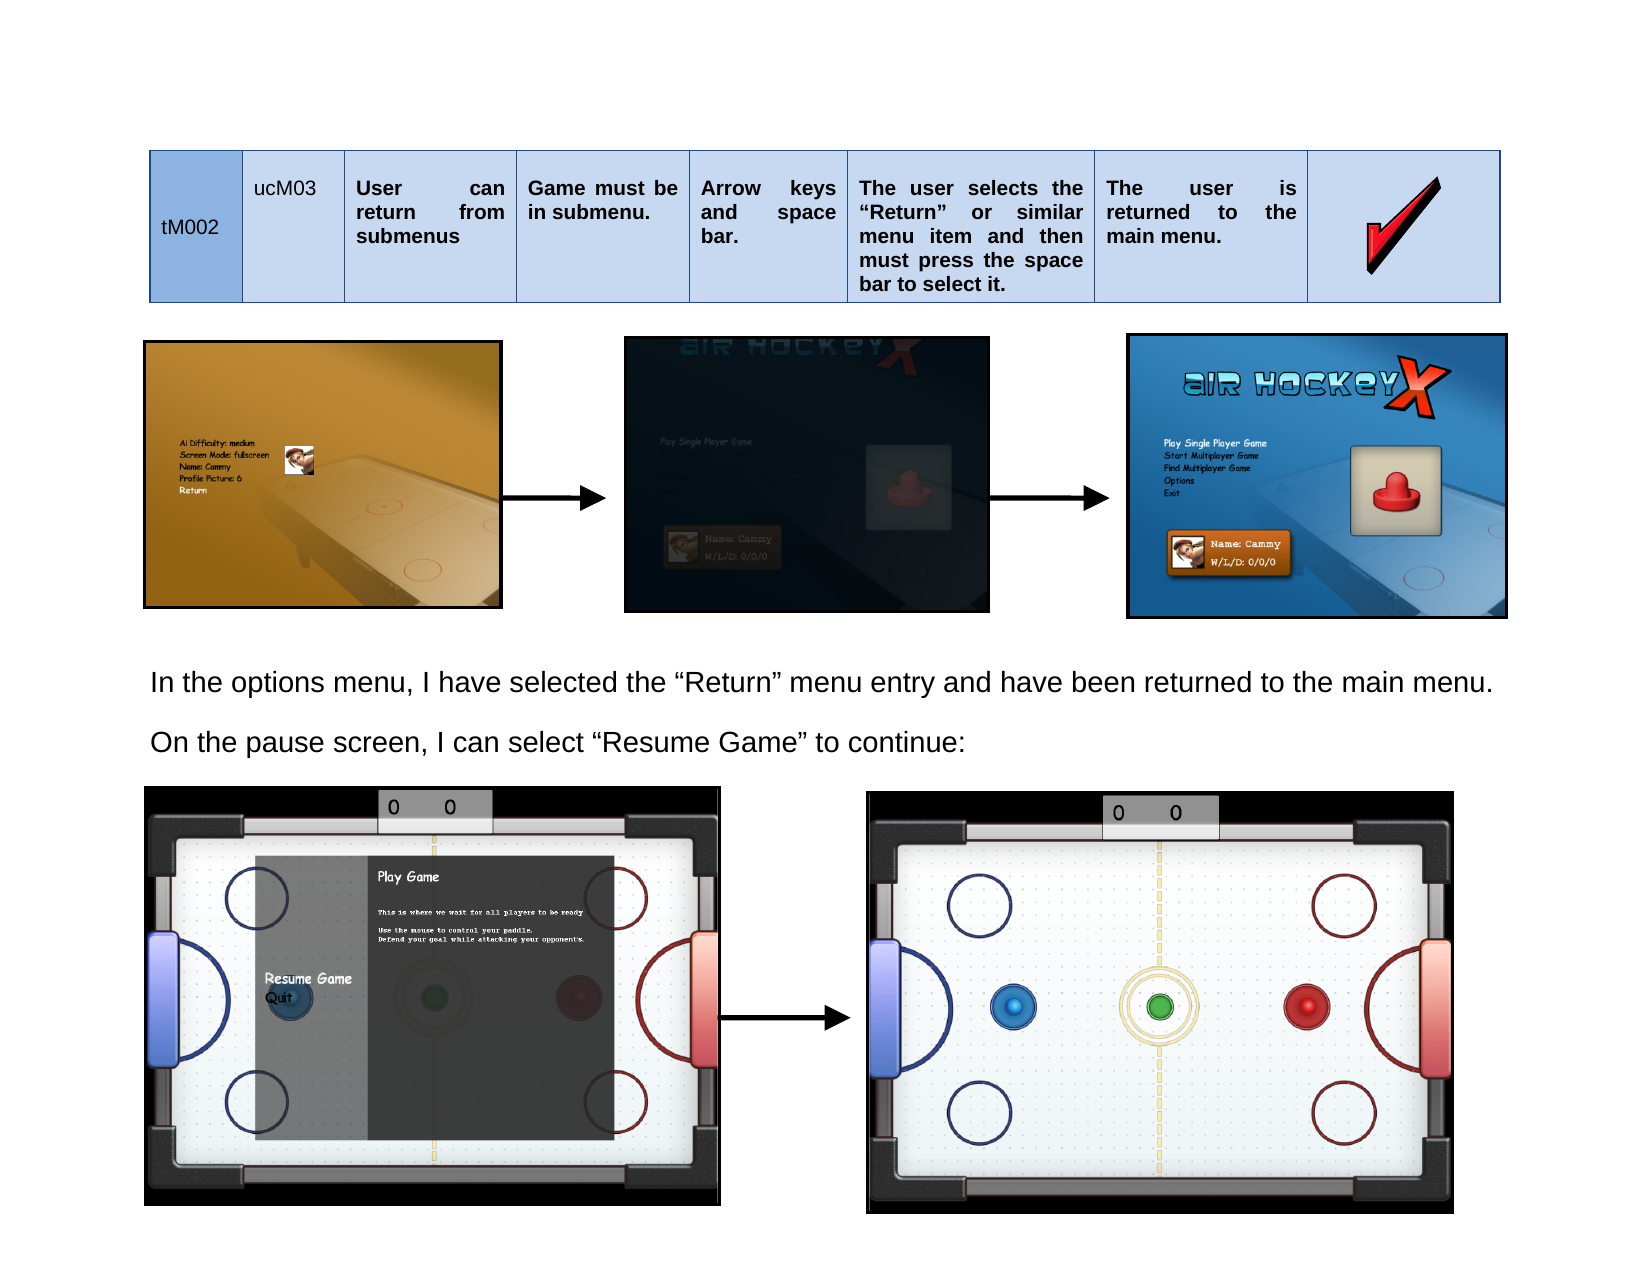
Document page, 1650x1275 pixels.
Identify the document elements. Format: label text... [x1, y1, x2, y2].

picture [147, 789, 718, 1203]
picture [146, 343, 499, 606]
table_header tM002 [151, 151, 242, 302]
table_header User can return from submenus [345, 151, 516, 302]
table_header The user is returned to the main menu. [1095, 151, 1307, 302]
table_header ucM03 [243, 151, 344, 302]
table_header Game must be in submenu. [517, 151, 689, 302]
text In the options menu, I have selected the “Return” menu entry and have been returned to the main menu. [150, 665, 1500, 699]
table_header [1308, 151, 1499, 302]
picture [1130, 336, 1505, 616]
table_header The user selects the “Return” or similar menu item and then must press the space bar to select it. [848, 151, 1094, 302]
picture [869, 794, 1451, 1211]
text On the pause screen, I can select “Resume Game” to continue: [150, 725, 1500, 758]
picture [627, 339, 987, 610]
table_header Arrow keys and space bar. [690, 151, 847, 302]
